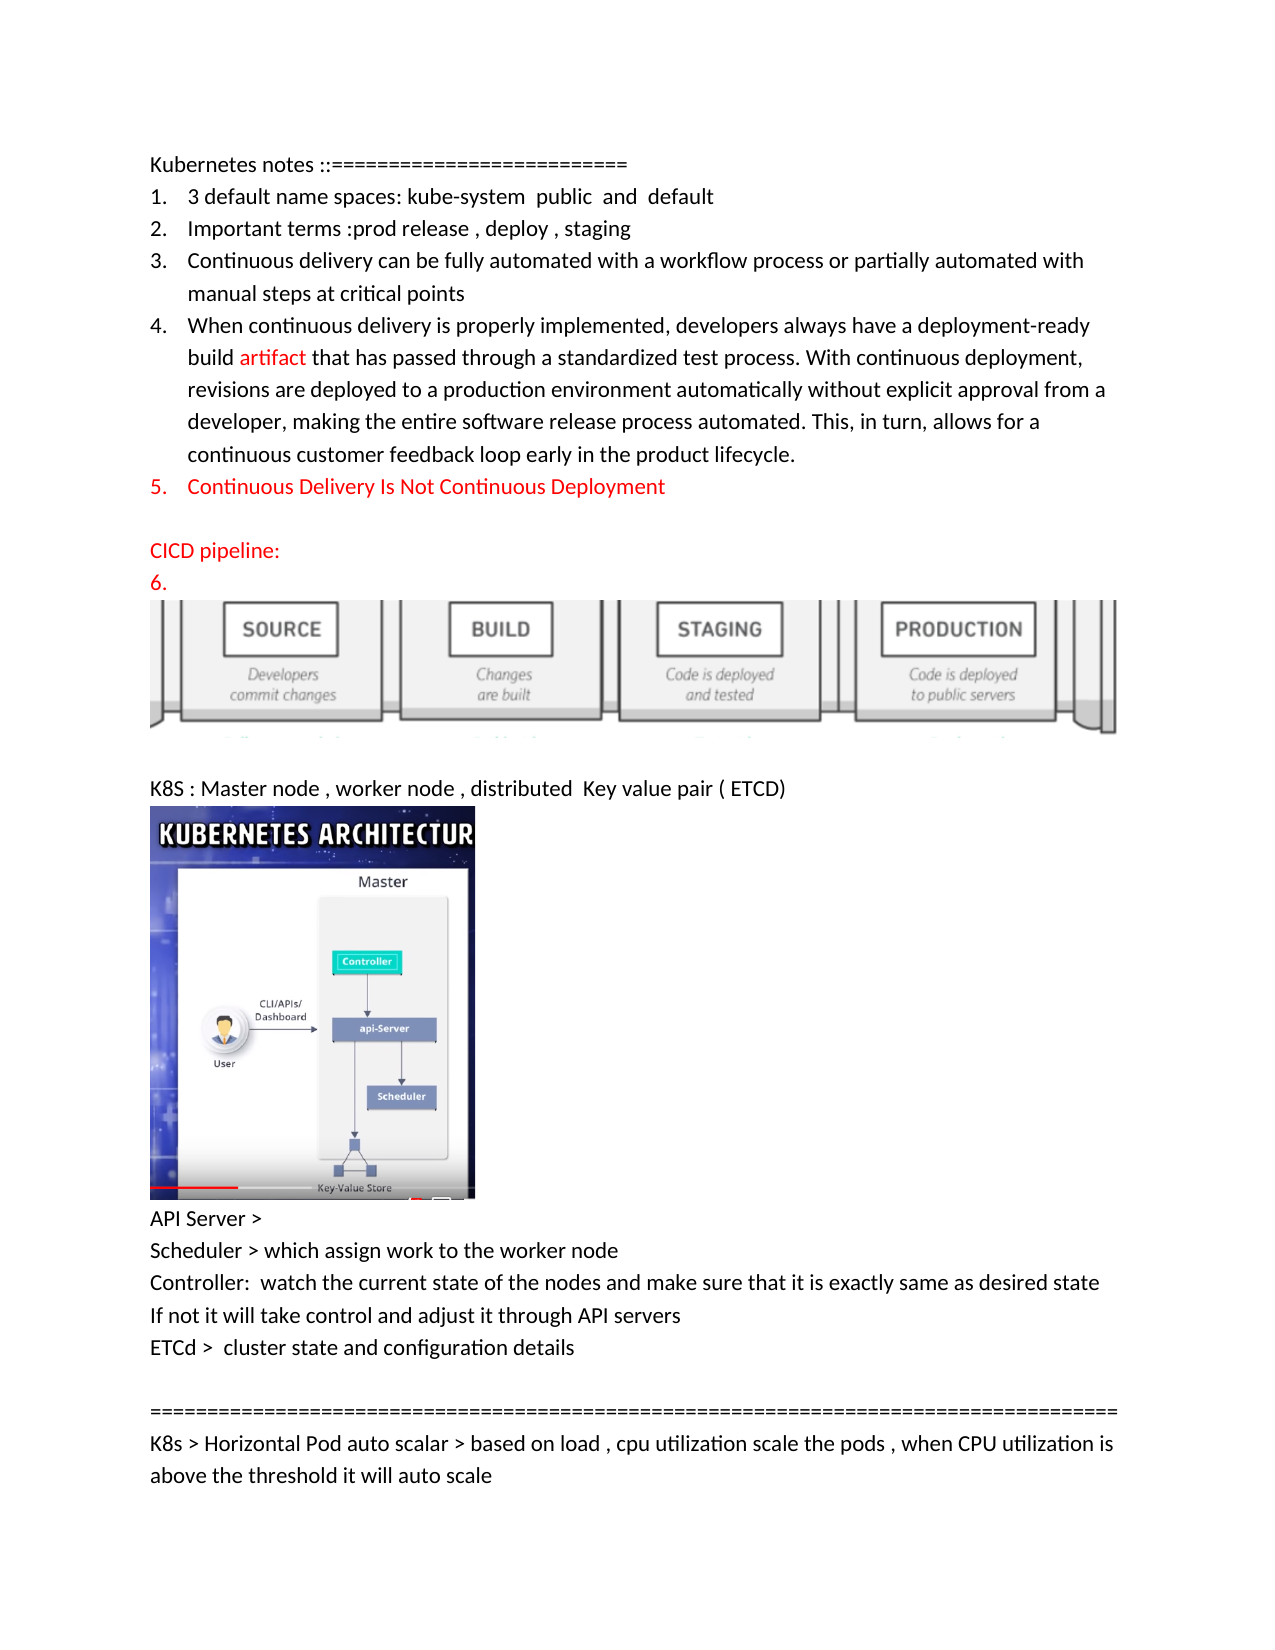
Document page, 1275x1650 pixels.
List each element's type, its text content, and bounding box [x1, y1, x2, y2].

text Kubernetes notes ::========================== [150, 150, 1125, 178]
text ETCd > cluster state and configuration details [150, 1333, 1125, 1361]
list Continuous delivery can be fully automated with a workflow process or partially automated with manual steps at critical points [150, 247, 1125, 307]
text Controller: watch the current state of the nodes and make sure that it is exactly same as desired state [150, 1268, 1125, 1297]
picture [150, 806, 476, 1200]
list 3 default name spaces: kube-system public and default [150, 182, 1125, 210]
list Continuous Delivery Is Not Continuous Deployment [150, 472, 1125, 500]
text =====================================================================================K8s > Horizontal Pod auto scalar > based on load , cpu utilization scale the pods , when CPU utilization is above the threshold it will auto scale [150, 1397, 1125, 1490]
list Important terms :prod release , deploy , staging [150, 214, 1125, 242]
text API Server > [150, 1204, 1125, 1232]
picture [150, 600, 1125, 738]
text Scheduler > which assign work to the worker node [150, 1236, 1125, 1264]
text CICD pipeline: [150, 536, 1125, 564]
list When continuous delivery is properly implemented, developers always have a deployment-ready build artifact that has passed through a standardized test process. With continuous deployment, revisions are deployed to a production environment automatically without explicit approval from a developer, making the entire software release process automated. This, in turn, allows for a continuous customer feedback loop early in the product lifecycle. [150, 311, 1125, 468]
text If not it will take control and adjust it through API servers [150, 1301, 1125, 1329]
text K8S : Master node , worker node , distributed Key value pair ( ETCD) [150, 774, 1125, 802]
